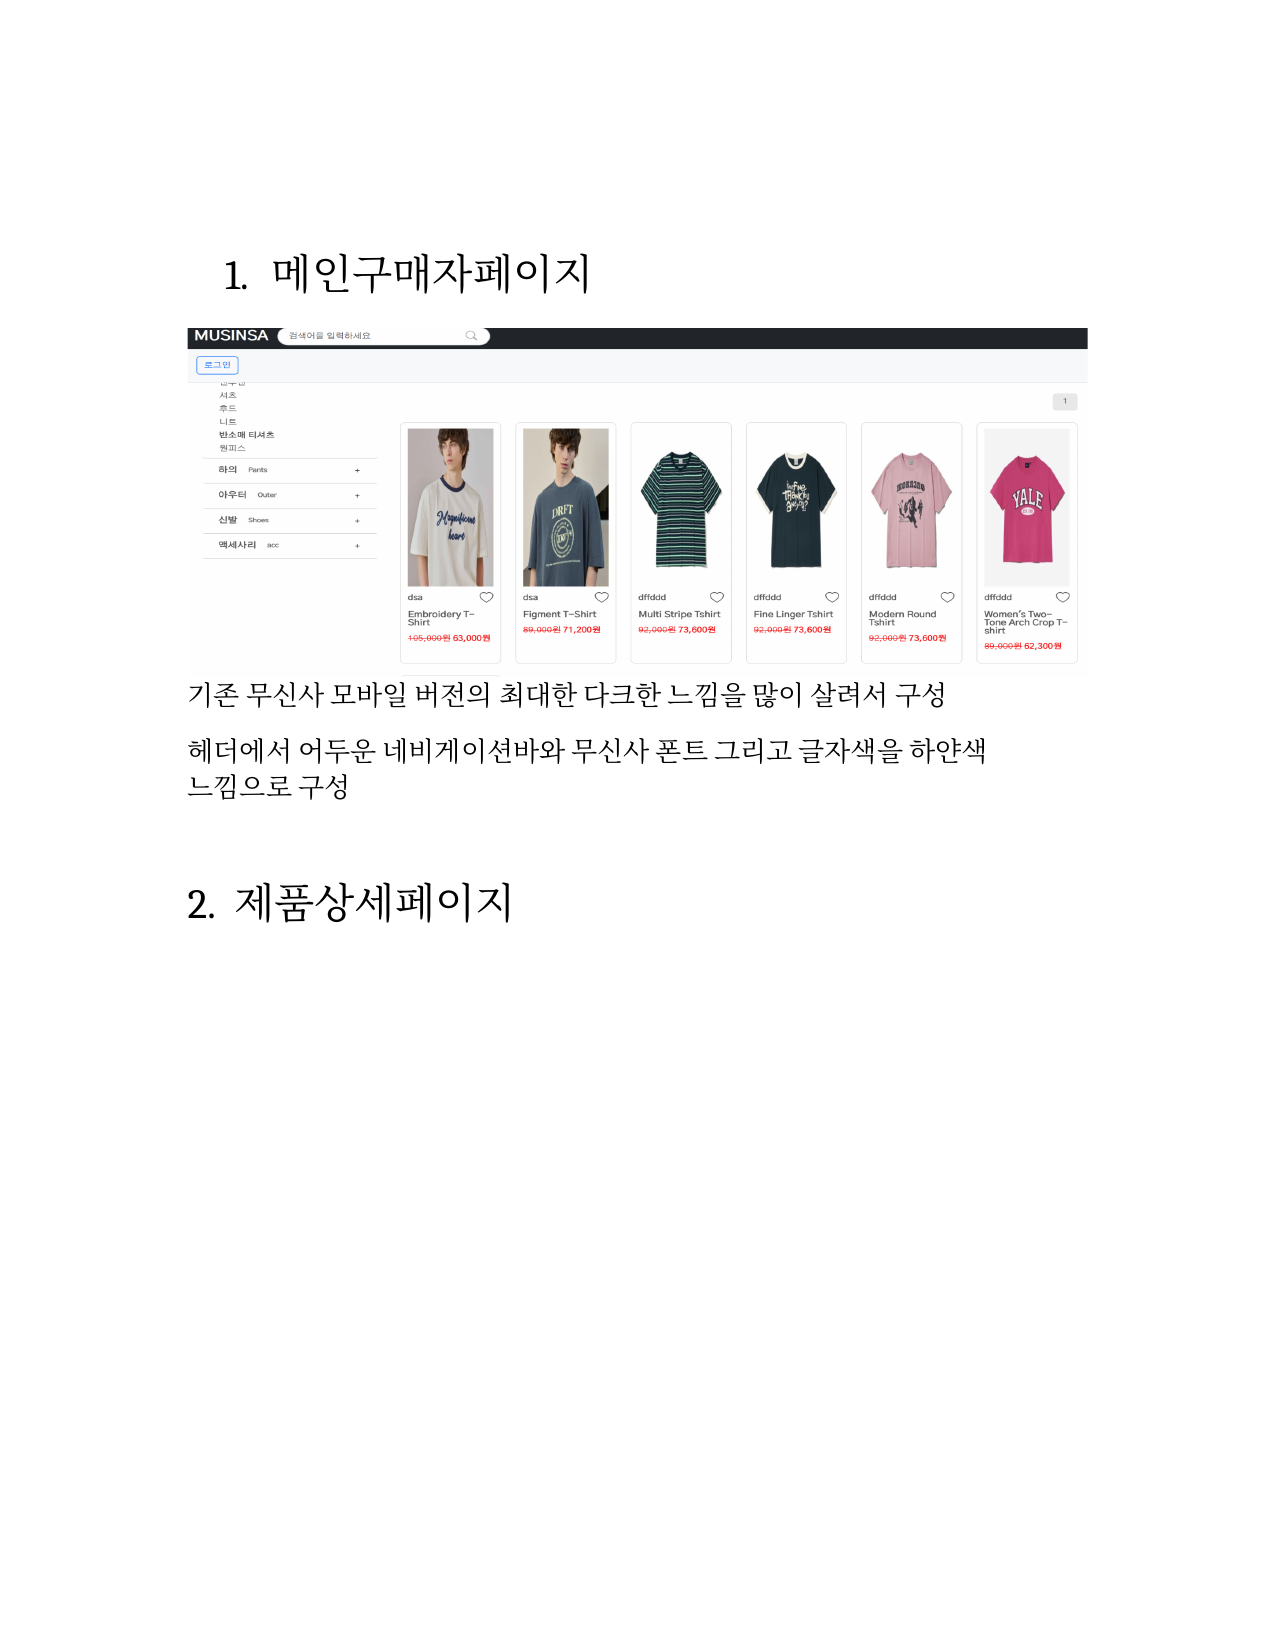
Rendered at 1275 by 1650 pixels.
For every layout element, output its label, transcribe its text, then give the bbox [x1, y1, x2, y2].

text 헤더에서 어두운 네비게이션바와 무신사 폰트 그리고 글자색을 하얀색 느낌으로 구성 [187, 737, 1087, 804]
text 2. 제품상세페이지 [187, 881, 1087, 929]
text 기존 무신사 모바일 버전의 최대한 다크한 느낌을 많이 살려서 구성 [187, 677, 1087, 712]
list 메인구매자페이지 [225, 252, 1087, 300]
picture [187, 328, 1088, 677]
